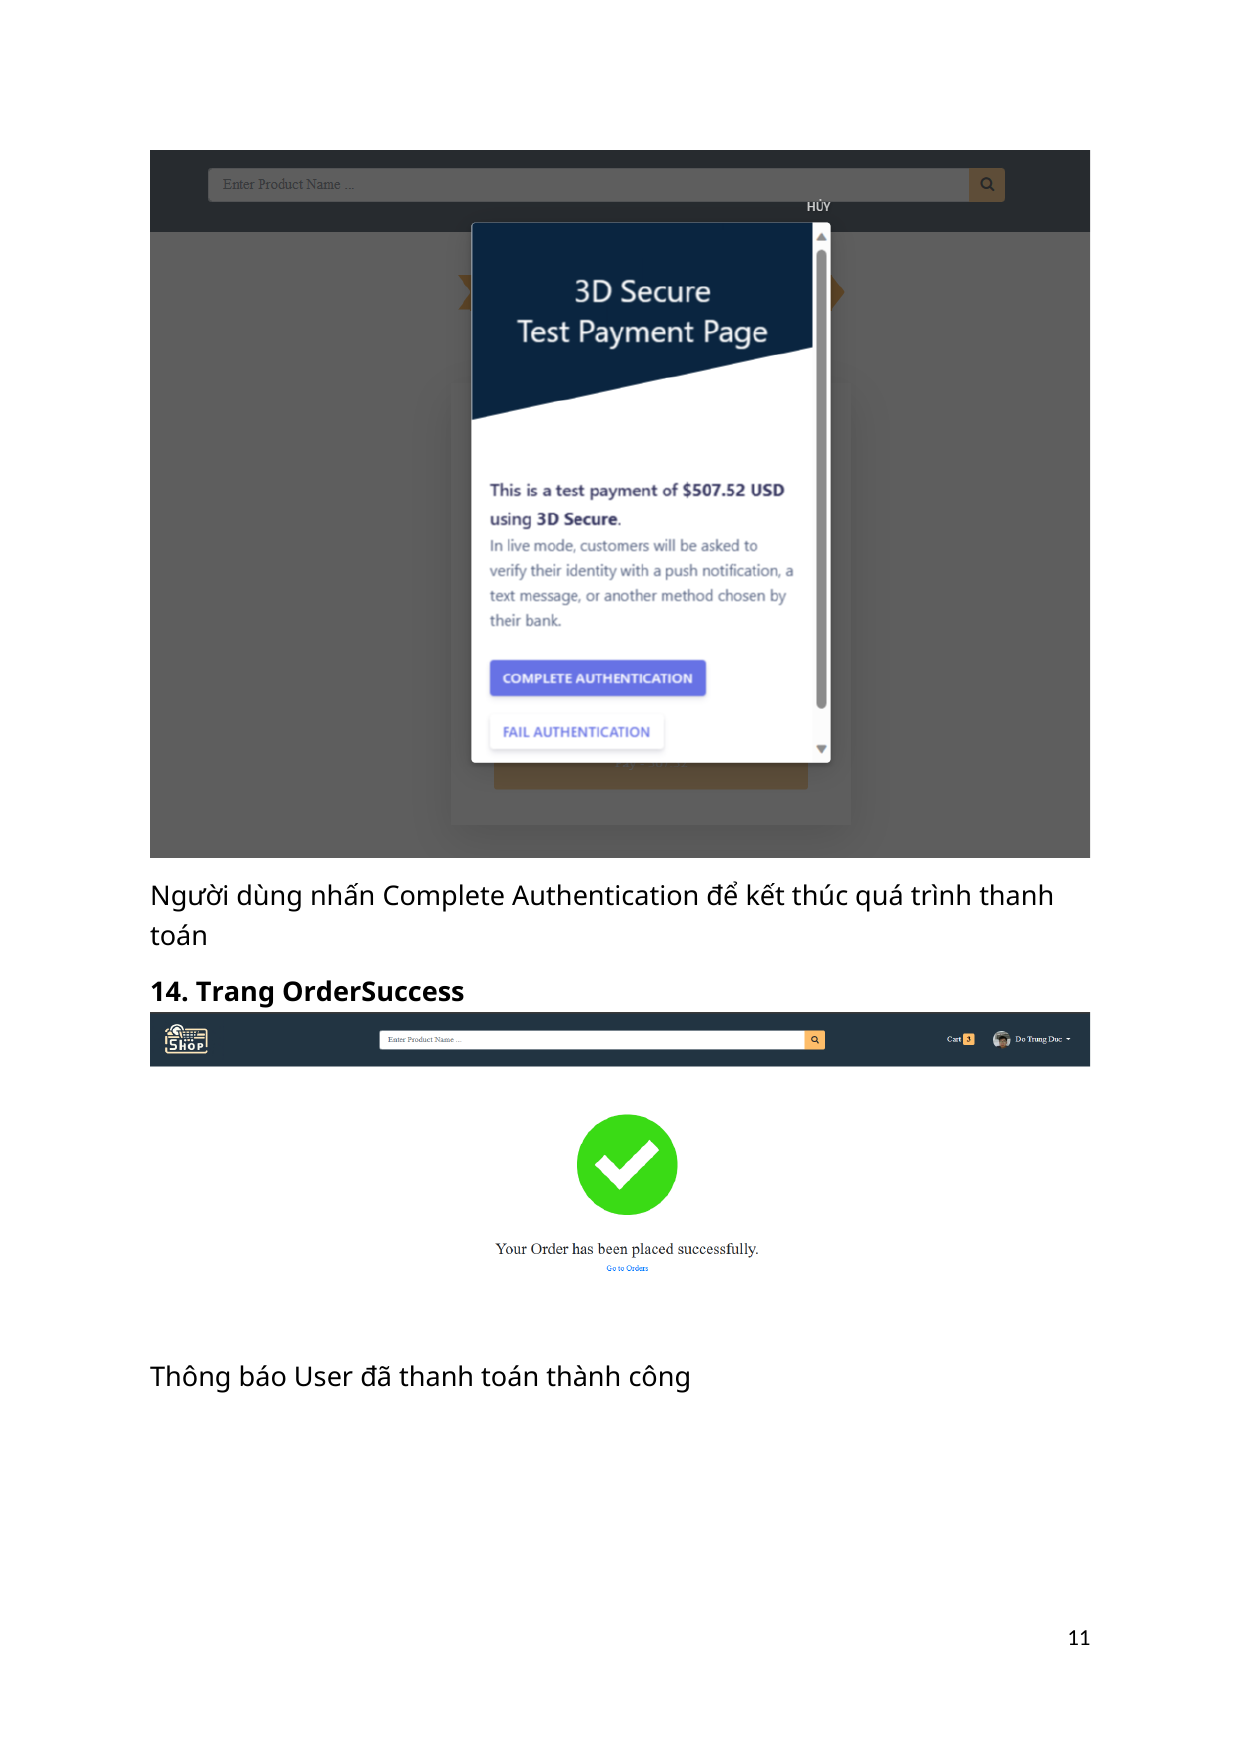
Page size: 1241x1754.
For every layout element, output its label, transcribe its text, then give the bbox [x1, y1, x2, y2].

picture [150, 150, 1091, 858]
picture [150, 1012, 1091, 1339]
subtitle 14. Trang OrderSuccess [150, 973, 1090, 1010]
text Thông báo User đã thanh toán thành công [150, 1358, 1090, 1395]
text Người dùng nhấn Complete Authentication để kết thúc quá trình thanh toán [150, 877, 1090, 953]
